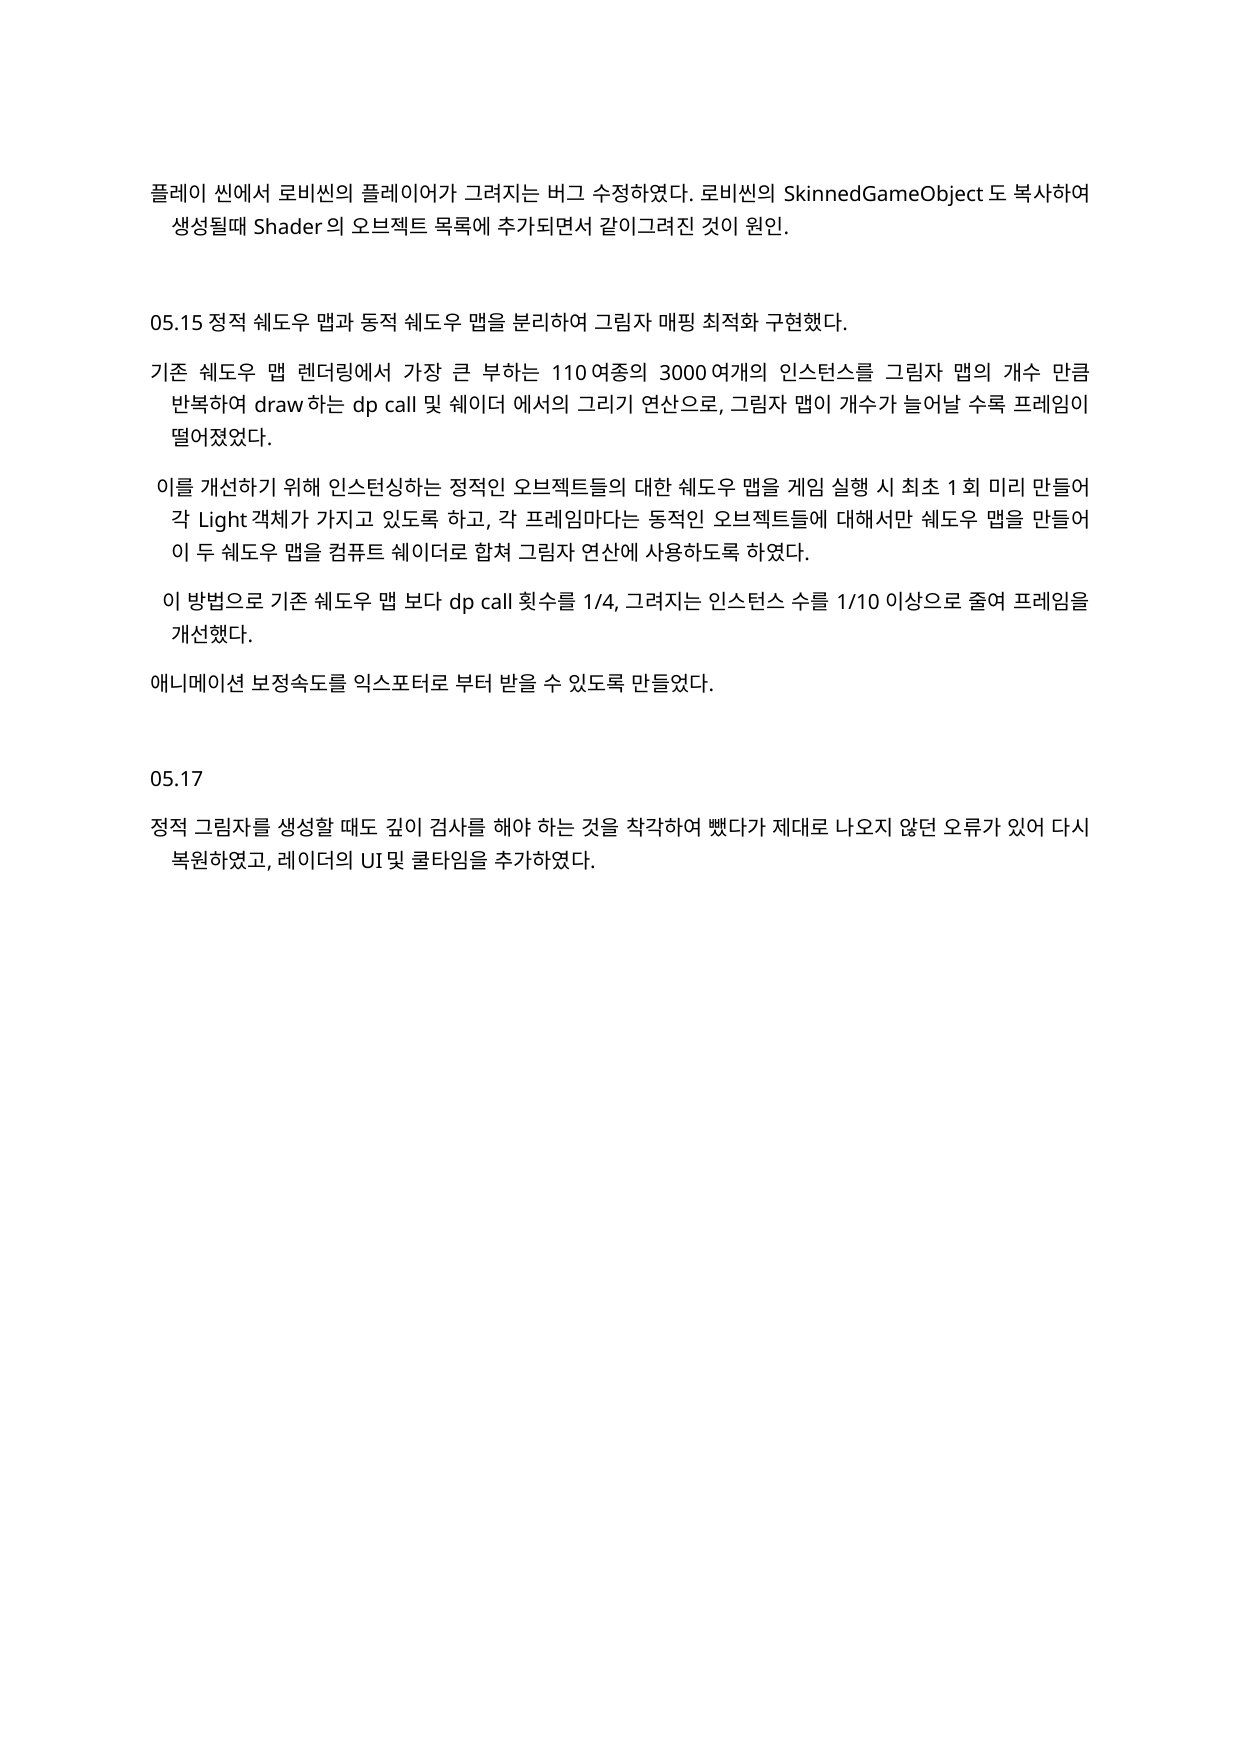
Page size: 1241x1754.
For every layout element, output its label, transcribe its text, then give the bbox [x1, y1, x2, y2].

text 이를 개선하기 위해 인스턴싱하는 정적인 오브젝트들의 대한 쉐도우 맵을 게임 실행 시 최초 1회 미리 만들어 각 Light객체가 가지고 있도록 하고, 각 프레임마다는 동적인 오브젝트들에 대해서만 쉐도우 맵을 만들어 이 두 쉐도우 맵을 컴퓨트 쉐이더로 합쳐 그림자 연산에 사용하도록 하였다. [150, 471, 1090, 566]
text 기존 쉐도우 맵 렌더링에서 가장 큰 부하는 110여종의 3000여개의 인스턴스를 그림자 맵의 개수 만큼 반복하여 draw하는 dp call 및 쉐이더 에서의 그리기 연산으로, 그림자 맵이 개수가 늘어날 수록 프레임이 떨어졌었다. [150, 356, 1090, 452]
text 정적 그림자를 생성할 때도 깊이 검사를 해야 하는 것을 착각하여 뺐다가 제대로 나오지 않던 오류가 있어 다시 복원하였고, 레이더의 UI및 쿨타임을 추가하였다. [150, 812, 1090, 874]
text 05.15 정적 쉐도우 맵과 동적 쉐도우 맵을 분리하여 그림자 매핑 최적화 구현했다. [150, 307, 1090, 337]
text 05.17 [150, 764, 1090, 793]
text 애니메이션 보정속도를 익스포터로 부터 받을 수 있도록 만들었다. [150, 668, 1090, 698]
text 이 방법으로 기존 쉐도우 맵 보다 dp call 횟수를 1/4, 그려지는 인스턴스 수를 1/10 이상으로 줄여 프레임을 개선했다. [150, 586, 1090, 648]
text 플레이 씬에서 로비씬의 플레이어가 그려지는 버그 수정하였다. 로비씬의 SkinnedGameObject도 복사하여 생성될때 Shader의 오브젝트 목록에 추가되면서 같이그려진 것이 원인. [150, 177, 1090, 240]
